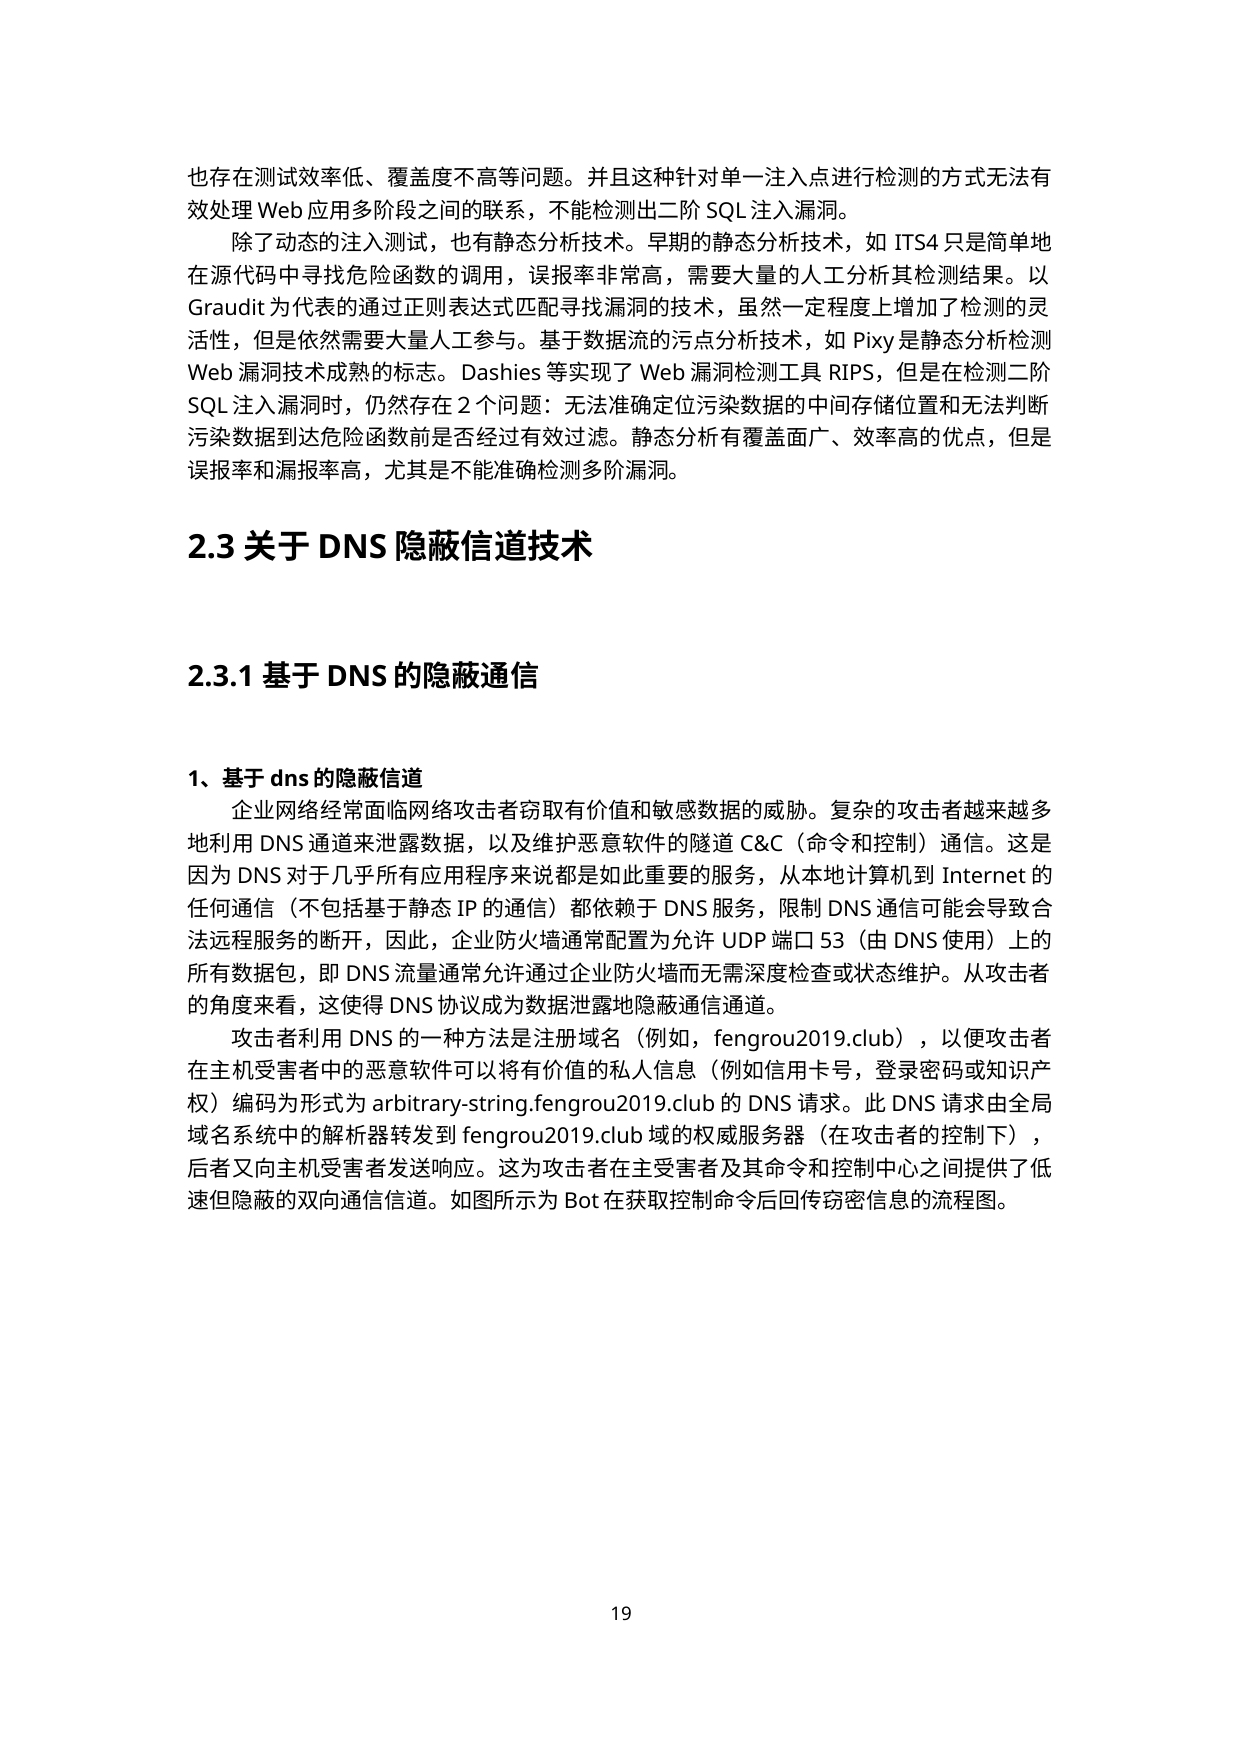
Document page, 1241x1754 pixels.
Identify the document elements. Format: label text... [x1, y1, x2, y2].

text 除了动态的注入测试，也有静态分析技术。早期的静态分析技术，如ITS4只是简单地在源代码中寻找危险函数的调用，误报率非常高，需要大量的人工分析其检测结果。以Graudit为代表的通过正则表达式匹配寻找漏洞的技术，虽然一定程度上增加了检测的灵活性，但是依然需要大量人工参与。基于数据流的污点分析技术，如Pixy是静态分析检测Web漏洞技术成熟的标志。Dashies等实现了Web漏洞检测工具RIPS，但是在检测二阶SQL注入漏洞时，仍然存在２个问题：无法准确定位污染数据的中间存储位置和无法判断污染数据到达危险函数前是否经过有效过滤。静态分析有覆盖面广、效率高的优点，但是误报率和漏报率高，尤其是不能准确检测多阶漏洞。 [187, 225, 1053, 485]
text 攻击者利用DNS的一种方法是注册域名（例如，fengrou2019.club），以便攻击者在主机受害者中的恶意软件可以将有价值的私人信息（例如信用卡号，登录密码或知识产权）编码为形式为arbitrary-string.fengrou2019.club的DNS请求。此DNS请求由全局域名系统中的解析器转发到fengrou2019.club域的权威服务器（在攻击者的控制下），后者又向主机受害者发送响应。这为攻击者在主受害者及其命令和控制中心之间提供了低速但隐蔽的双向通信信道。如图所示为Bot在获取控制命令后回传窃密信息的流程图。 [187, 1020, 1053, 1215]
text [187, 160, 1053, 225]
text 1、基于dns的隐蔽信道 [187, 760, 1053, 793]
subtitle 2.3.1 基于DNS的隐蔽通信 [187, 641, 1053, 706]
text 企业网络经常面临网络攻击者窃取有价值和敏感数据的威胁。复杂的攻击者越来越多地利用DNS通道来泄露数据，以及维护恶意软件的隧道C&C（命令和控制）通信。这是因为DNS对于几乎所有应用程序来说都是如此重要的服务，从本地计算机到Internet的任何通信（不包括基于静态IP的通信）都依赖于DNS服务，限制DNS通信可能会导致合法远程服务的断开，因此，企业防火墙通常配置为允许UDP端口53（由DNS使用）上的所有数据包，即DNS流量通常允许通过企业防火墙而无需深度检查或状态维护。从攻击者的角度来看，这使得DNS协议成为数据泄露地隐蔽通信通道。 [187, 793, 1053, 1020]
subtitle 2.3 关于DNS隐蔽信道技术 [187, 512, 1053, 577]
